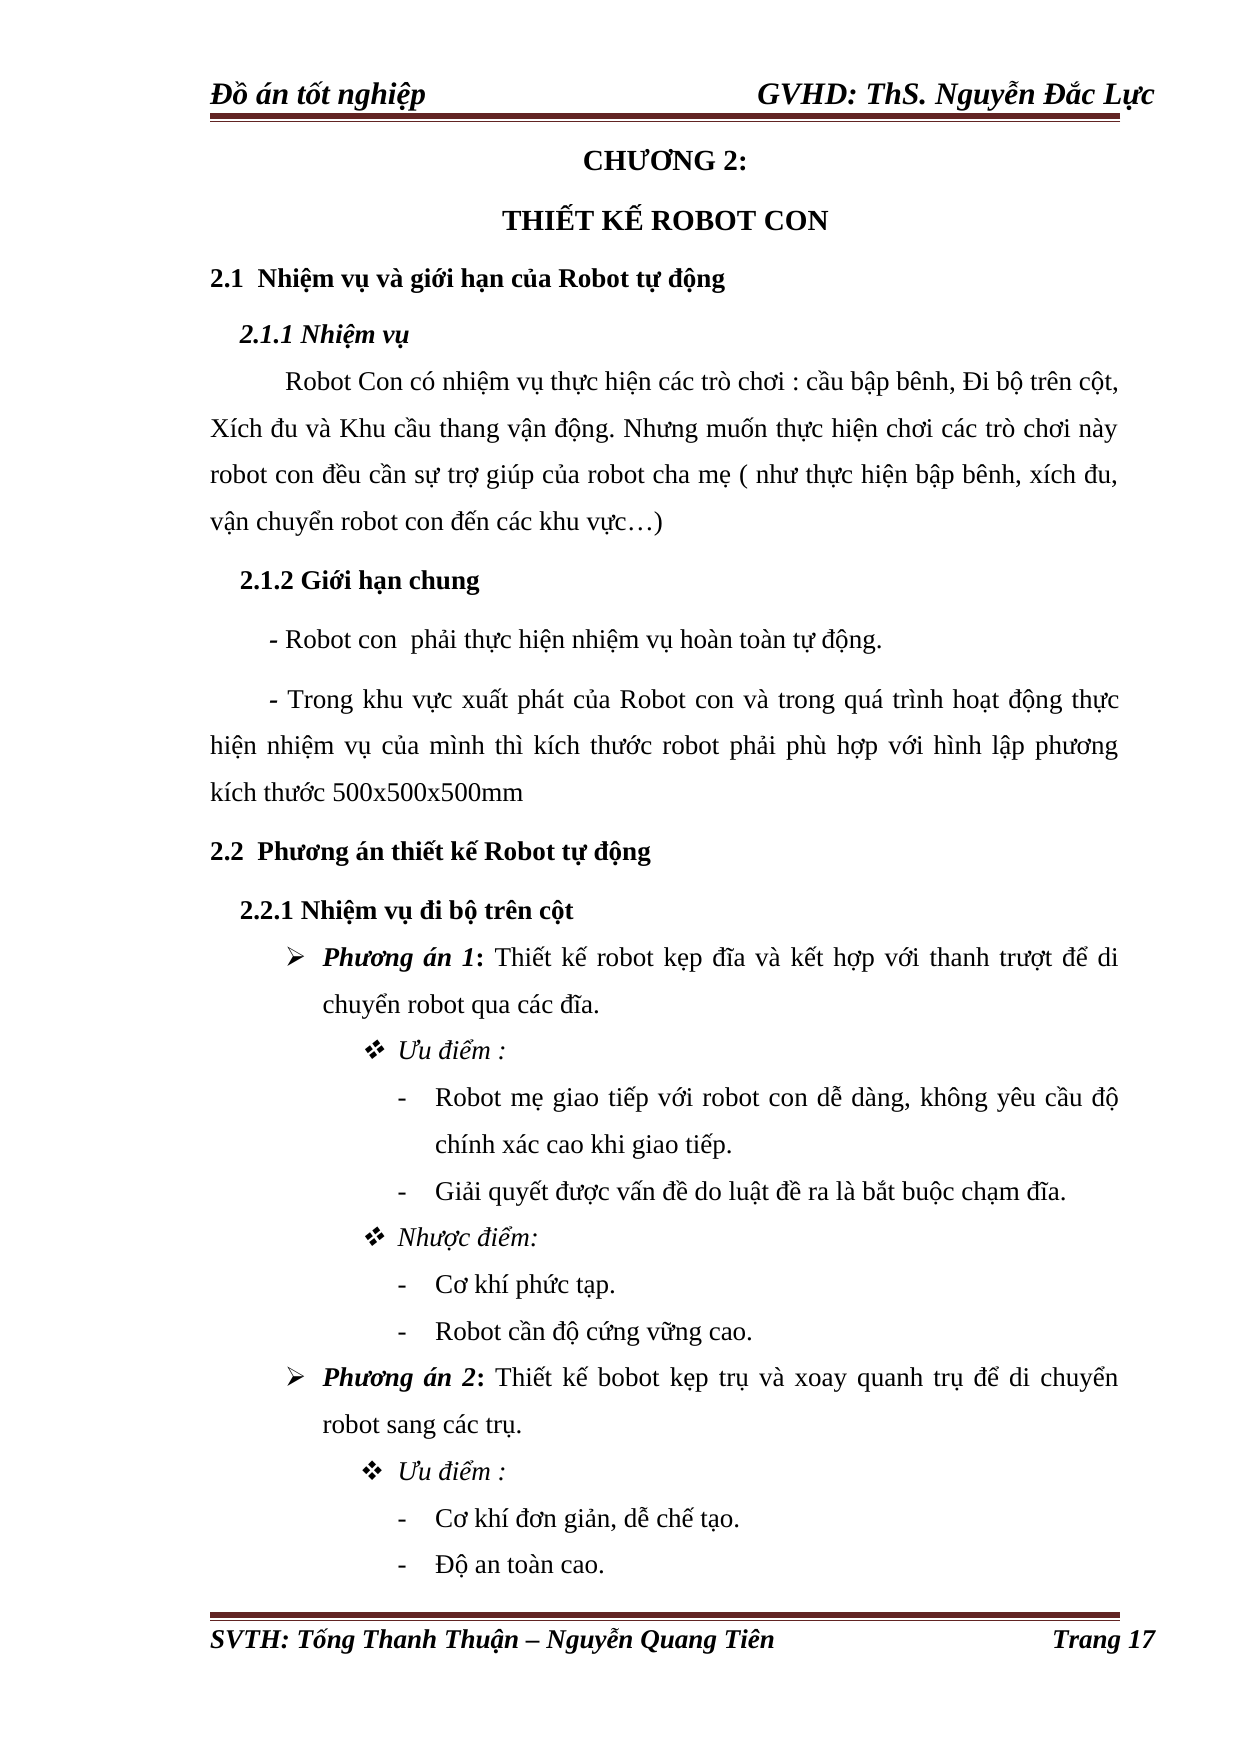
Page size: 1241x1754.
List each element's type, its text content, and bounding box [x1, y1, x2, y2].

text Robot Con có nhiệm vụ thực hiện các trò chơi : cầu bập bênh, Đi bộ trên cột, Xích đu và Khu cầu thang vận động. Nhưng muốn thực hiện chơi các trò chơi này robot con đều cần sự trợ giúp của robot cha mẹ ( như thực hiện bập bênh, xích đu, vận chuyển robot con đến các khu vực…) [210, 365, 1120, 536]
list Cơ khí phức tạp. [397, 1268, 1120, 1299]
list Ưu điểm : [360, 1455, 1120, 1486]
subtitle 2.1.2 Giới hạn chung [210, 564, 1120, 596]
list Nhược điểm: [360, 1221, 1120, 1253]
subtitle 2.1.1 Nhiệm vụ [210, 318, 1120, 350]
list Phương án 1: Thiết kế robot kẹp đĩa và kết hợp với thanh trượt để di chuyển robot qua các đĩa. [285, 941, 1120, 1019]
list Robot cần độ cứng vững cao. [397, 1315, 1120, 1346]
text CHƯƠNG 2: [210, 143, 1120, 177]
list Cơ khí đơn giản, dễ chế tạo. [397, 1502, 1120, 1533]
list Ưu điểm : [360, 1034, 1120, 1066]
list Giải quyết được vấn đề do luật đề ra là bắt buộc chạm đĩa. [397, 1175, 1120, 1206]
list Robot mẹ giao tiếp với robot con dễ dàng, không yêu cầu độ chính xác cao khi giao tiếp. [397, 1081, 1120, 1159]
text THIẾT KẾ ROBOT CON [210, 203, 1120, 236]
list Phương án 2: Thiết kế bobot kẹp trụ và xoay quanh trụ để di chuyển robot sang các trụ. [285, 1362, 1120, 1439]
text - Robot con phải thực hiện nhiệm vụ hoàn toàn tự động. [210, 623, 1120, 655]
text 2.1 Nhiệm vụ và giới hạn của Robot tự động [210, 262, 1120, 293]
list Độ an toàn cao. [397, 1548, 1120, 1580]
subtitle 2.2.1 Nhiệm vụ đi bộ trên cột [210, 894, 1120, 926]
text - Trong khu vực xuất phát của Robot con và trong quá trình hoạt động thực hiện nhiệm vụ của mình thì kích thước robot phải phù hợp với hình lập phương kích thước 500x500x500mm [210, 683, 1120, 807]
subtitle 2.2 Phương án thiết kế Robot tự động [210, 835, 1120, 866]
